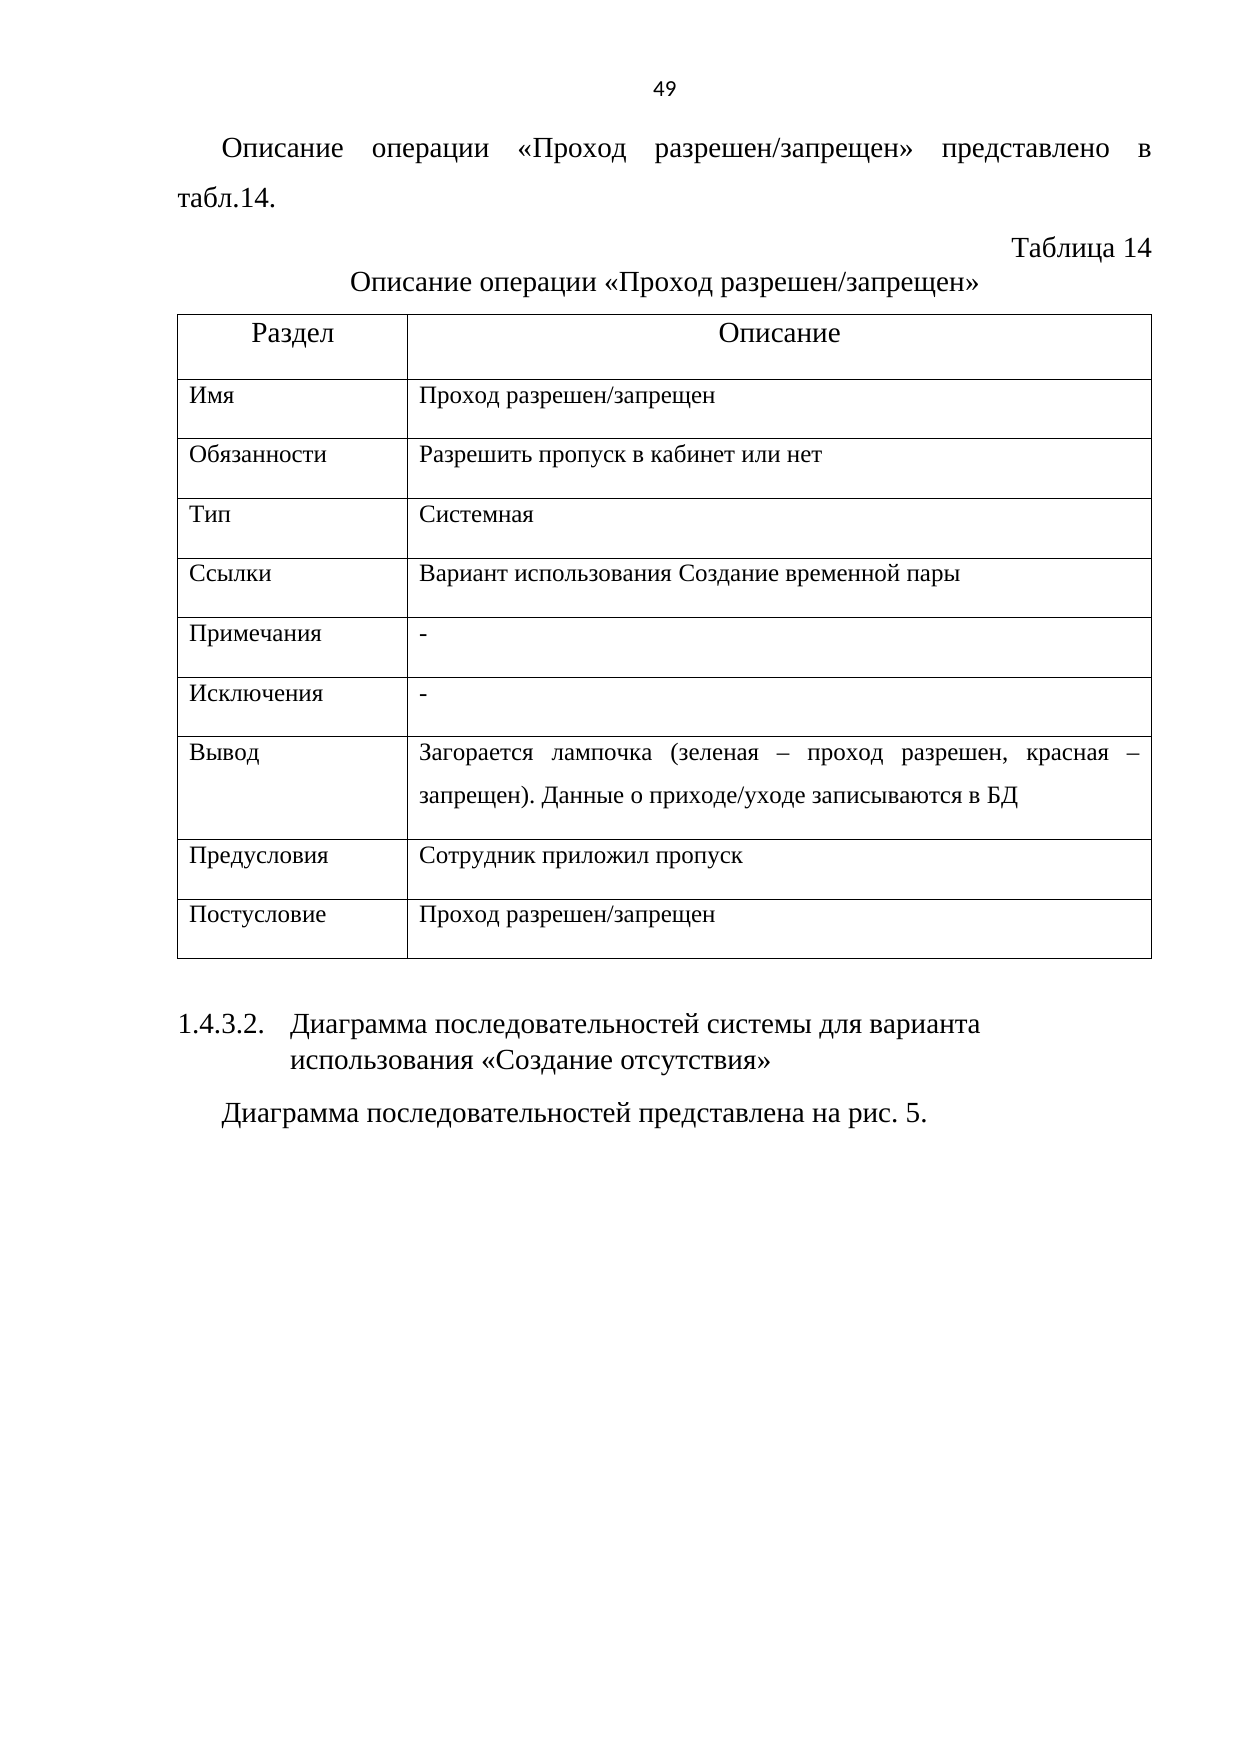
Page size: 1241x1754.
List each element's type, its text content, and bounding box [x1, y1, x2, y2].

table_cell Системная [408, 499, 1151, 557]
table_cell - [408, 618, 1151, 677]
text Диаграмма последовательностей представлена на рис. 5. [177, 1095, 1152, 1128]
table_cell Разрешить пропуск в кабинет или нет [408, 439, 1151, 498]
table_cell Обязанности [178, 439, 407, 498]
text Описание операции «Проход разрешен/запрещен» [177, 264, 1152, 297]
table_cell Загорается лампочка (зеленая – проход разрешен, красная – запрещен). Данные о приходе/уходе записываются в БД [408, 737, 1151, 839]
table_cell Тип [178, 499, 407, 557]
table_cell Предусловия [178, 840, 407, 898]
table_cell Примечания [178, 618, 407, 677]
table_cell Проход разрешен/запрещен [408, 380, 1151, 438]
table_cell Имя [178, 380, 407, 438]
table_header Раздел [178, 315, 407, 379]
table_cell Постусловие [178, 900, 407, 958]
table_cell - [408, 678, 1151, 736]
table_cell Ссылки [178, 559, 407, 617]
table_header Описание [408, 315, 1151, 379]
text Таблица 14 [177, 230, 1152, 264]
text Описание операции «Проход разрешен/запрещен» представлено в табл.14. [177, 130, 1152, 214]
table_cell Вывод [178, 737, 407, 839]
table_cell Вариант использования Создание временной пары [408, 559, 1151, 617]
table_cell Проход разрешен/запрещен [408, 900, 1151, 958]
table_cell Сотрудник приложил пропуск [408, 840, 1151, 898]
table_cell Исключения [178, 678, 407, 736]
list Диаграмма последовательностей системы для варианта использования «Создание отсутствия» [177, 1006, 1152, 1076]
